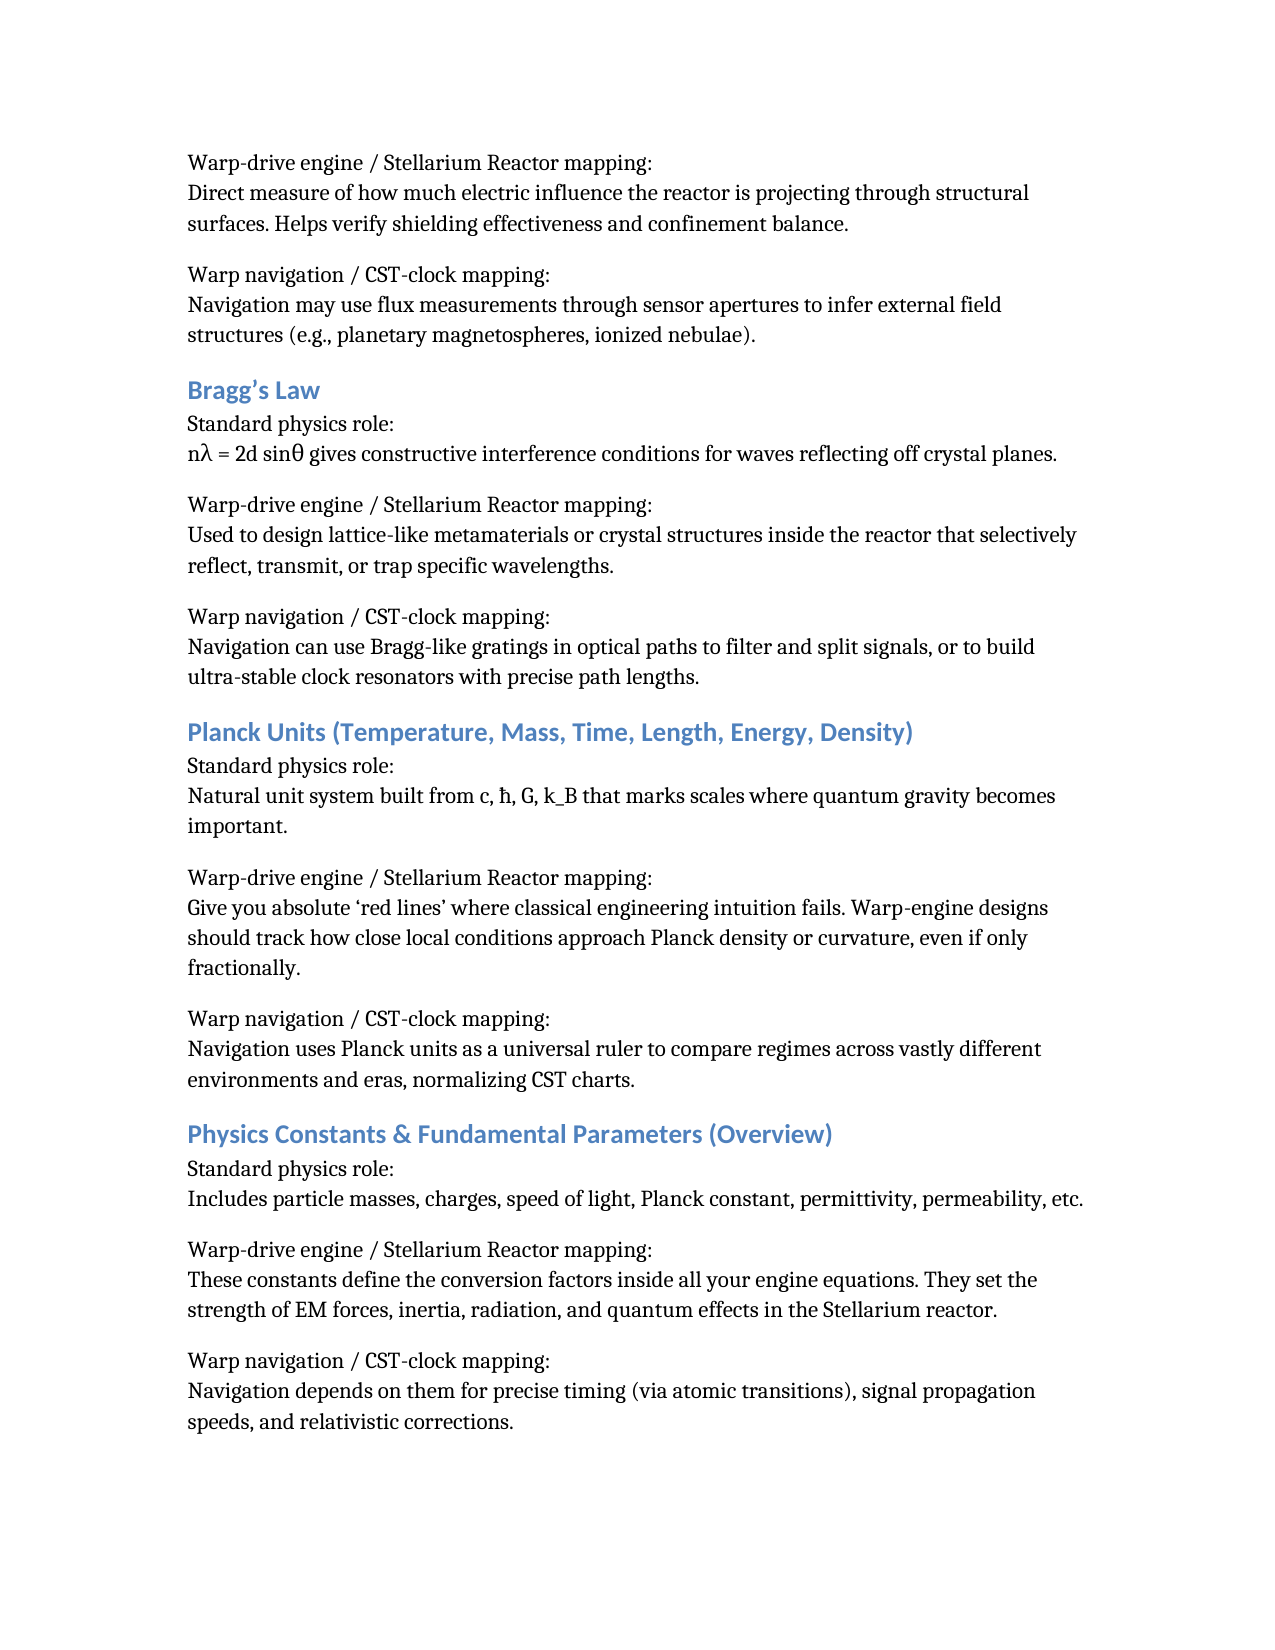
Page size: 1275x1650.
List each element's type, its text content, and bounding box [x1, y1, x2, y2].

text Standard physics role: nλ = 2d sinθ gives constructive interference conditions for waves reflecting off crystal planes. [187, 411, 1087, 467]
text Warp-drive engine / Stellarium Reactor mapping: Direct measure of how much electric influence the reactor is projecting through structural surfaces. Helps verify shielding effectiveness and confinement balance. [187, 150, 1087, 237]
text Warp-drive engine / Stellarium Reactor mapping: Used to design lattice-like metamaterials or crystal structures inside the reactor that selectively reflect, transmit, or trap specific wavelengths. [187, 492, 1087, 579]
text Warp-drive engine / Stellarium Reactor mapping: Give you absolute ‘red lines’ where classical engineering intuition fails. Warp-engine designs should track how close local conditions approach Planck density or curvature, even if only fractionally. [187, 864, 1087, 981]
text Warp navigation / CST-clock mapping: Navigation can use Bragg-like gratings in optical paths to filter and split signals, or to build ultra-stable clock resonators with precise path lengths. [187, 603, 1087, 690]
text Standard physics role: Natural unit system built from c, ħ, G, k_B that marks scales where quantum gravity becomes important. [187, 753, 1087, 840]
subtitle Bragg’s Law [187, 373, 1087, 406]
text Standard physics role: Includes particle masses, charges, speed of light, Planck constant, permittivity, permeability, etc. [187, 1155, 1087, 1212]
text Warp navigation / CST-clock mapping: Navigation may use flux measurements through sensor apertures to infer external field structures (e.g., planetary magnetospheres, ionized nebulae). [187, 261, 1087, 348]
text Warp navigation / CST-clock mapping: Navigation uses Planck units as a universal ruler to compare regimes across vastly different environments and eras, normalizing CST charts. [187, 1006, 1087, 1093]
subtitle Physics Constants & Fundamental Parameters (Overview) [187, 1117, 1087, 1151]
text Warp-drive engine / Stellarium Reactor mapping: These constants define the conversion factors inside all your engine equations. They set the strength of EM forces, inertia, radiation, and quantum effects in the Stellarium reactor. [187, 1237, 1087, 1323]
text Warp navigation / CST-clock mapping: Navigation depends on them for precise timing (via atomic transitions), signal propagation speeds, and relativistic corrections. [187, 1348, 1087, 1435]
subtitle Planck Units (Temperature, Mass, Time, Length, Energy, Density) [187, 715, 1087, 748]
